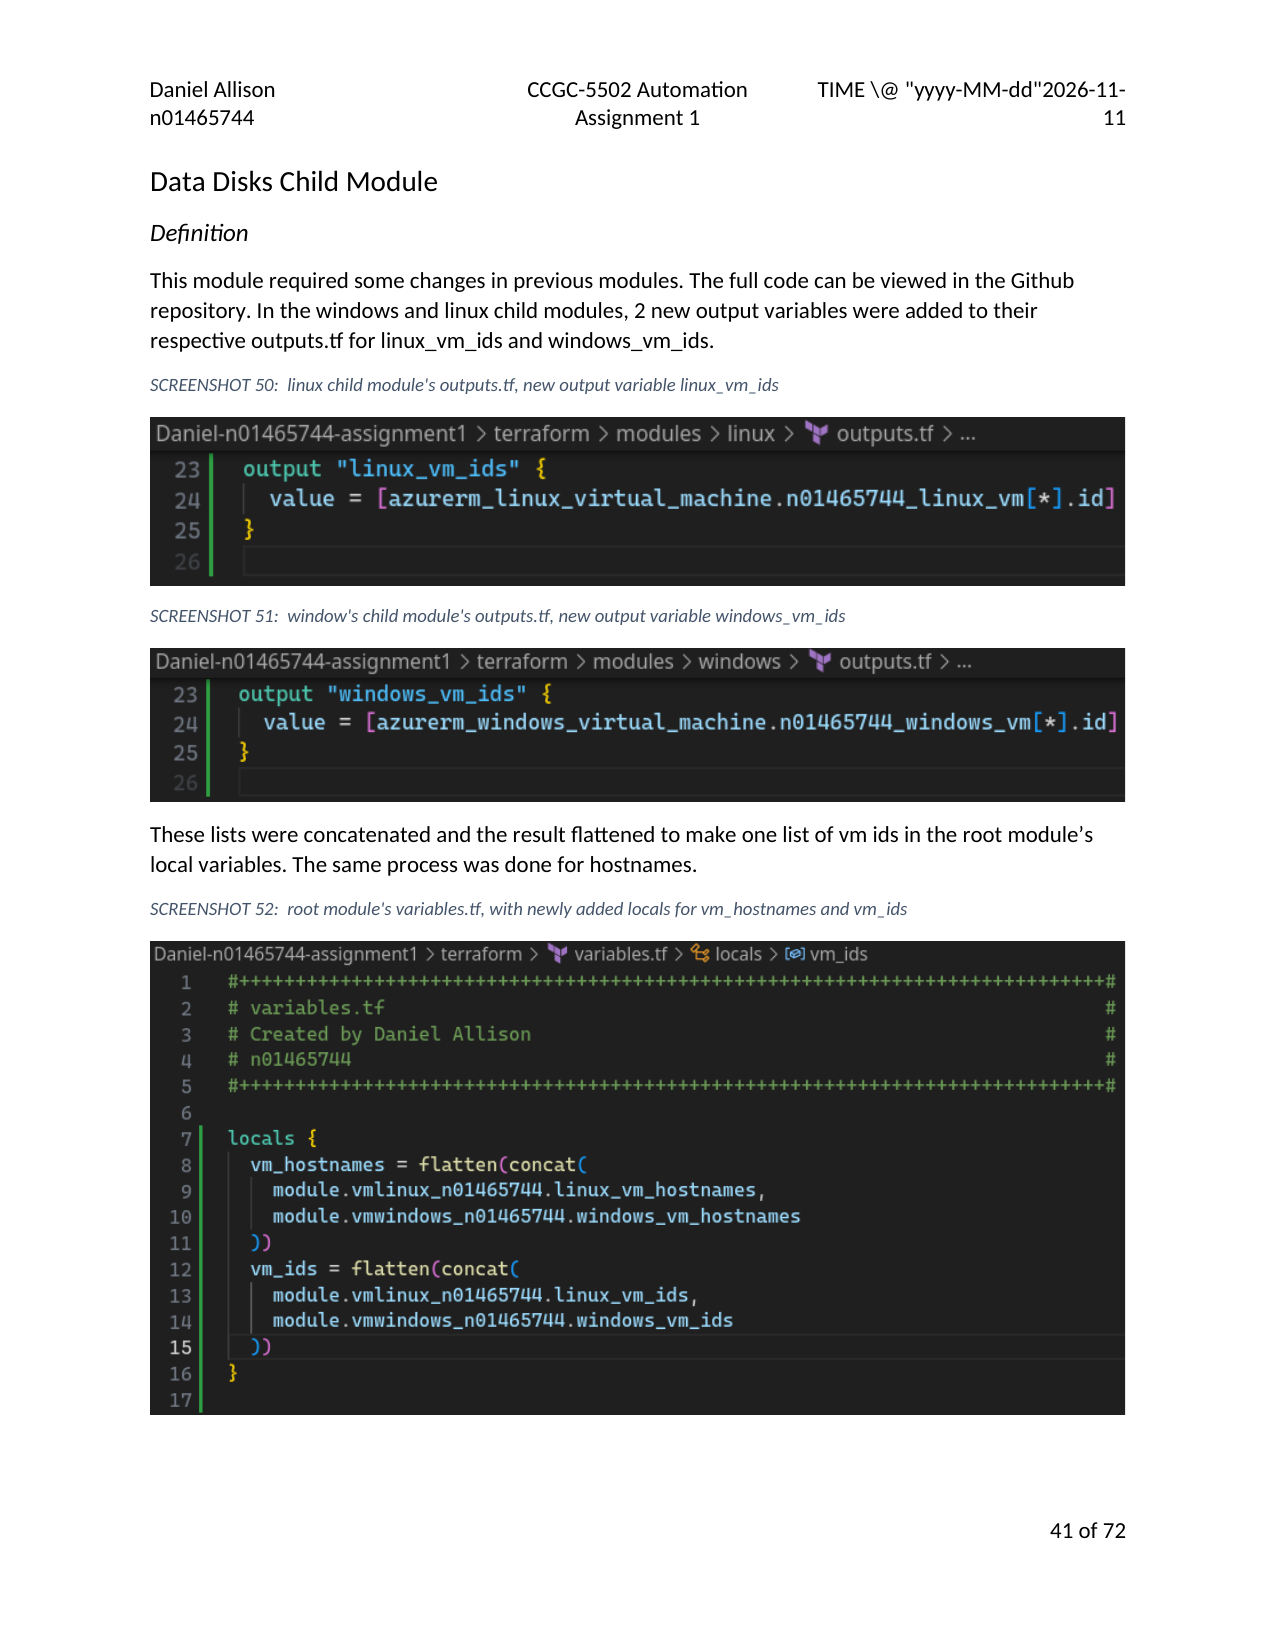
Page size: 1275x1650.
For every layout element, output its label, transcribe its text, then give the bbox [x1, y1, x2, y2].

picture [150, 941, 1125, 1415]
text SCREENSHOT 51: window's child module's outputs.tf, new output variable windows_vm_ids [150, 604, 1125, 627]
subtitle Definition [150, 217, 1125, 247]
subtitle Data Disks Child Module [150, 163, 1125, 199]
picture [150, 648, 1125, 802]
text This module required some changes in previous modules. The full code can be viewed in the Github repository. In the windows and linux child modules, 2 new output variables were added to their respective outputs.tf for linux_vm_ids and windows_vm_ids. [150, 266, 1125, 355]
text SCREENSHOT 52: root module's variables.tf, with newly added locals for vm_hostnames and vm_ids [150, 897, 1125, 920]
picture [150, 417, 1125, 586]
text SCREENSHOT 50: linux child module's outputs.tf, new output variable linux_vm_ids [150, 373, 1125, 396]
text These lists were concatenated and the result flattened to make one list of vm ids in the root module’s local variables. The same process was done for hostnames. [150, 820, 1125, 878]
